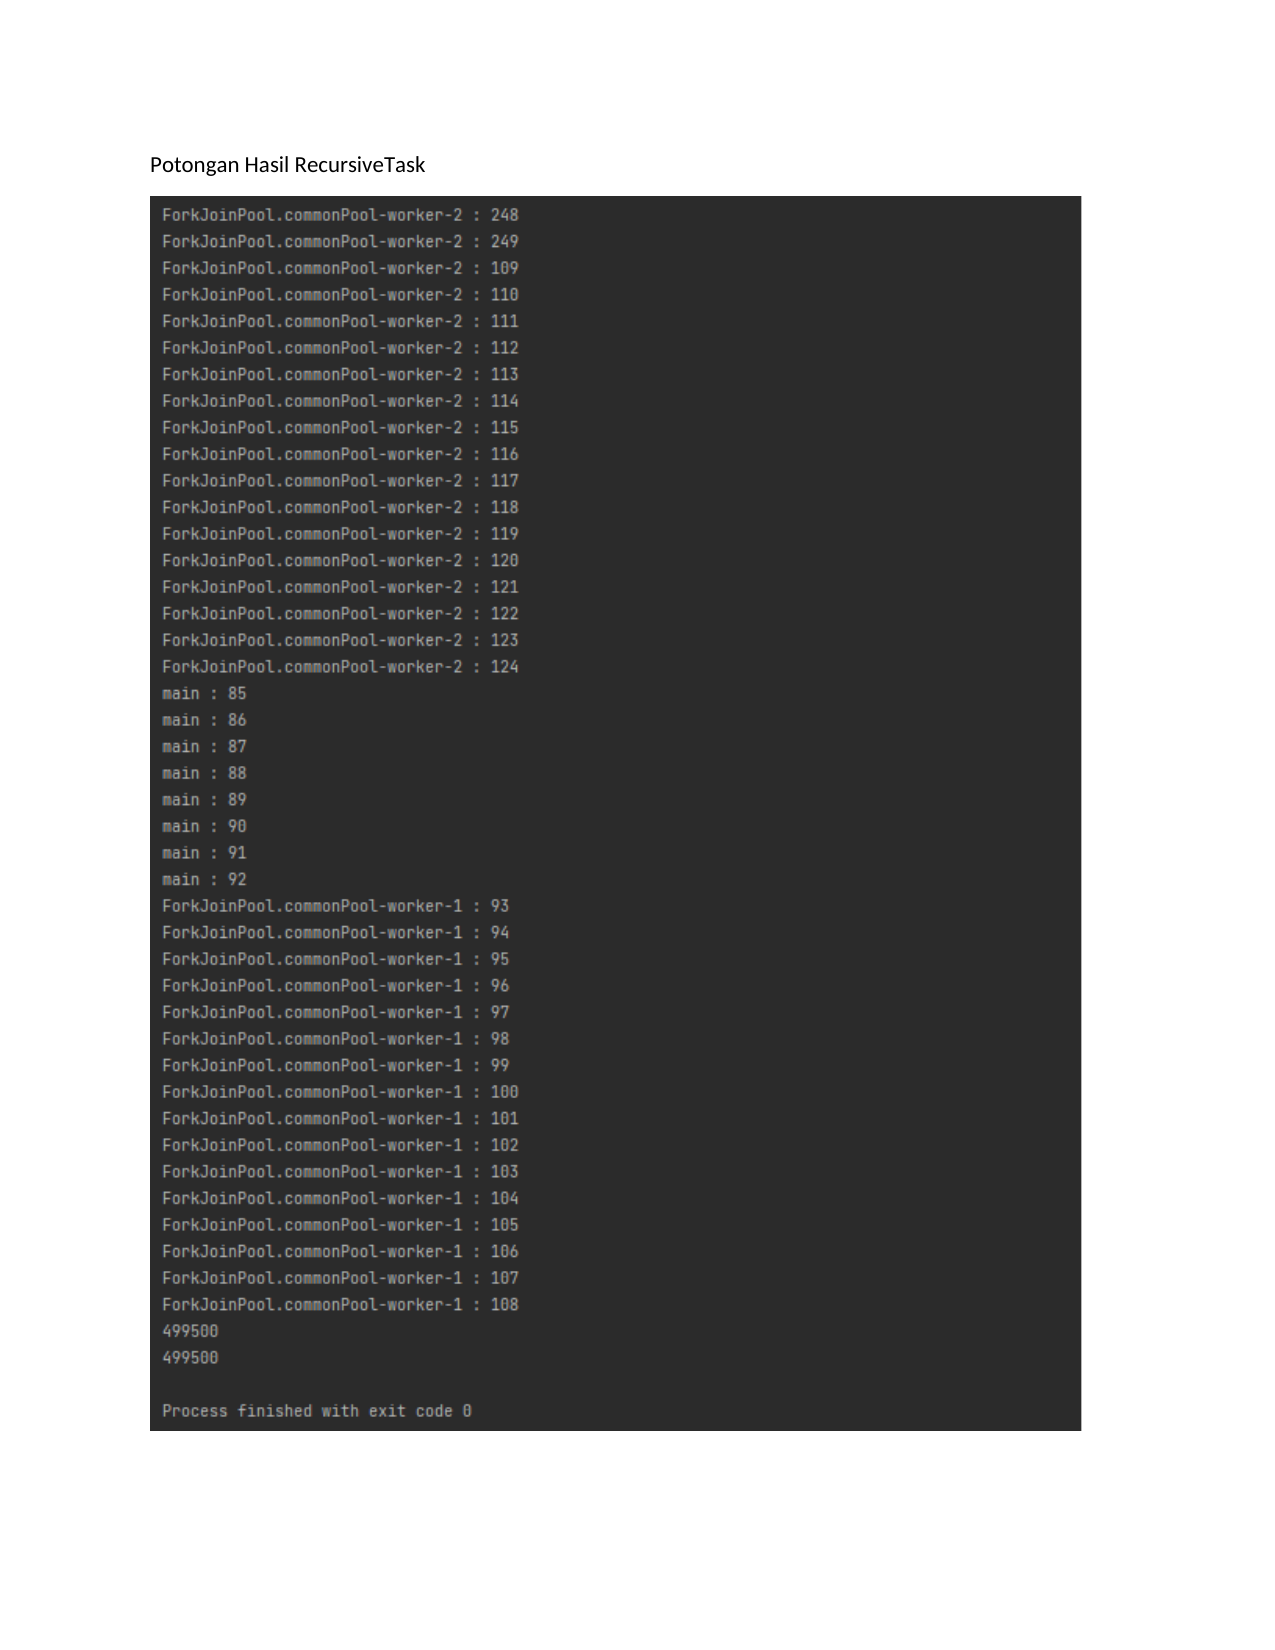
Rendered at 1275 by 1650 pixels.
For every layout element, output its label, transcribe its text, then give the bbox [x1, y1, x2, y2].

picture [150, 196, 1082, 1431]
text Potongan Hasil RecursiveTask [150, 150, 1125, 178]
